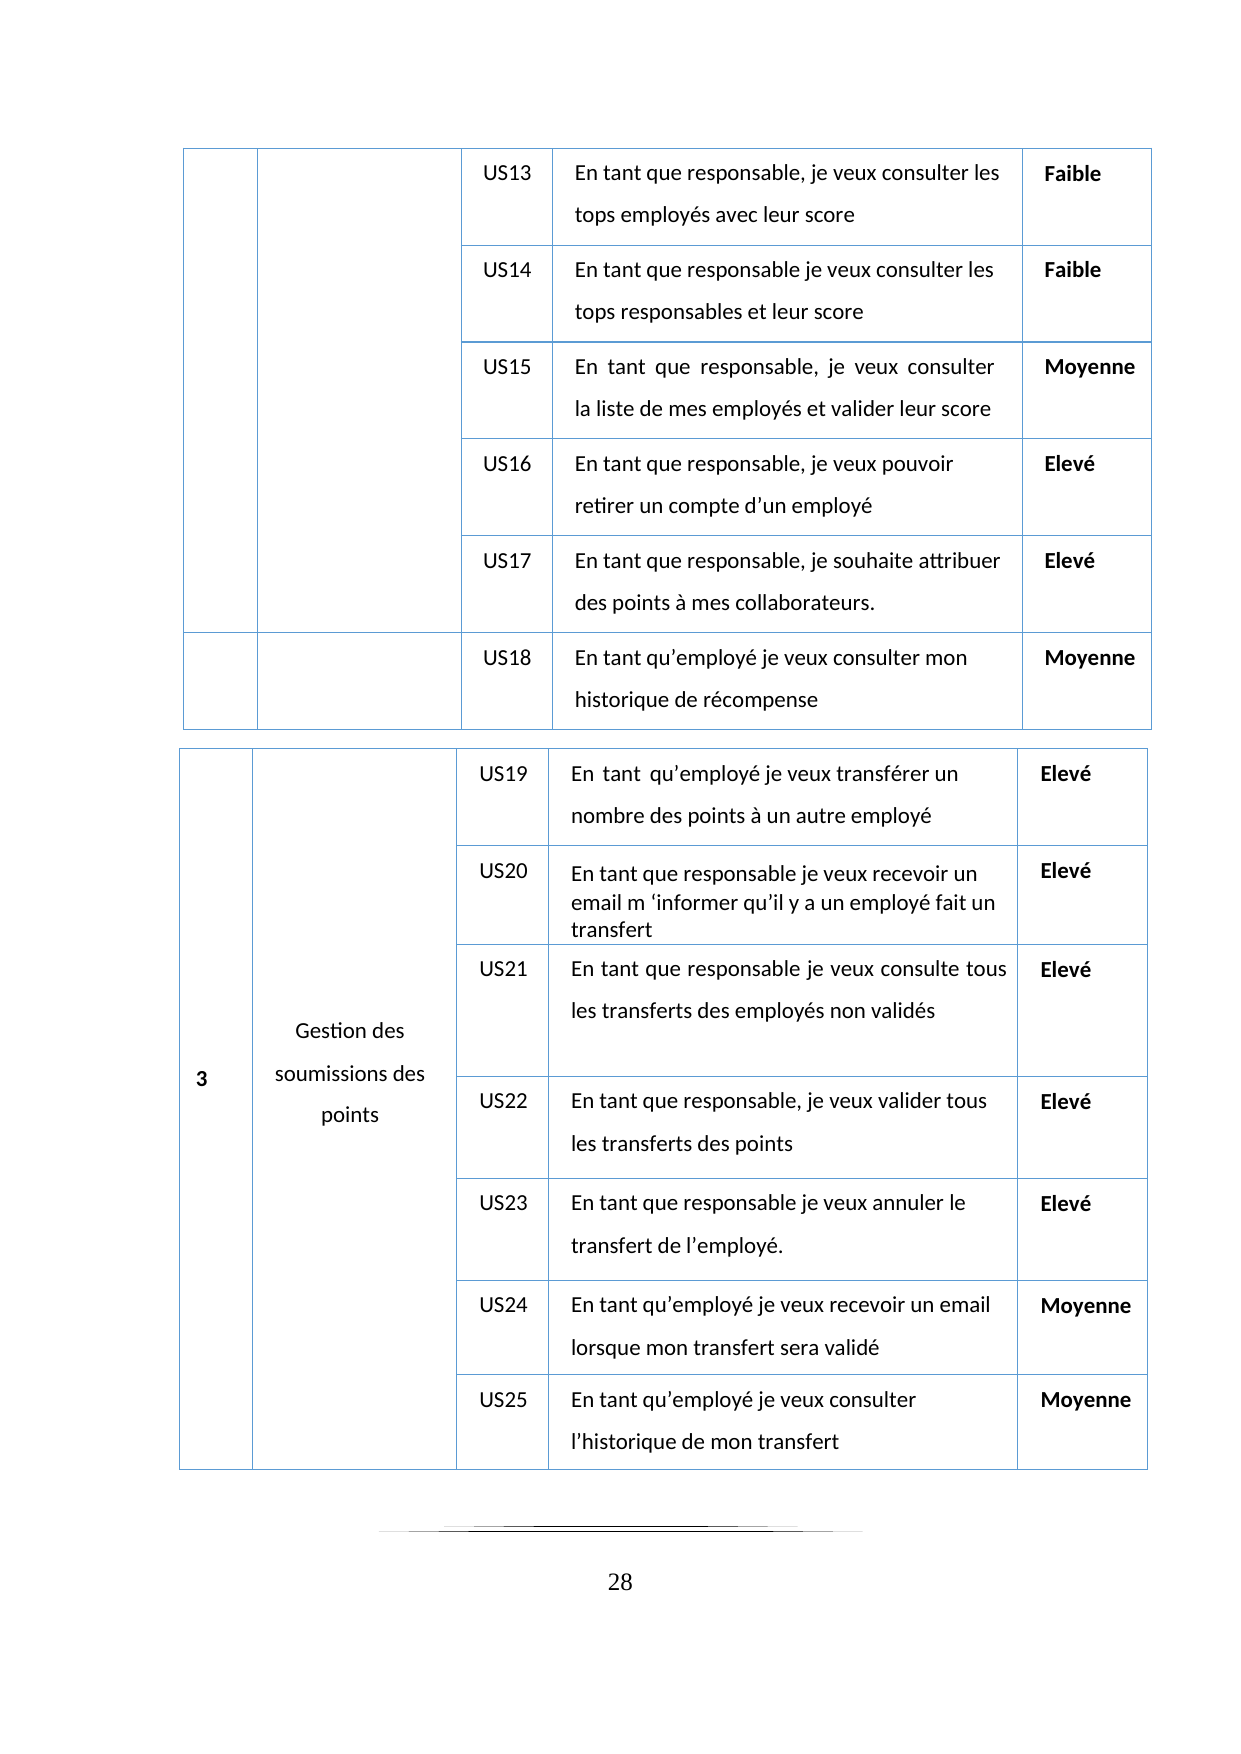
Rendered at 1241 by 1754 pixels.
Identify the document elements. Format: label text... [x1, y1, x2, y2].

table_cell En tant que responsable, je veux consulter les tops employés avec leur score [553, 149, 1022, 244]
table_cell [184, 633, 257, 729]
table_cell En tant que responsable je veux annuler le transfert de l’employé. [549, 1179, 1017, 1280]
table_cell Moyenne [1023, 343, 1151, 438]
table_cell Faible [1023, 246, 1151, 341]
table_cell En tant que responsable je veux consulter les tops responsables et leur score [553, 246, 1022, 341]
table_cell US13 [462, 149, 552, 244]
table_cell En tant que responsable, je veux valider tous les transferts des points [549, 1077, 1017, 1178]
table_cell En tant que responsable je veux consulte tous les transferts des employés non validés [549, 945, 1017, 1076]
table_cell Faible [1023, 149, 1151, 244]
table_cell En tant que responsable, je souhaite attribuer des points à mes collaborateurs. [553, 536, 1022, 632]
table_cell En tant qu’employé je veux recevoir un email lorsque mon transfert sera validé [549, 1281, 1017, 1374]
table_cell Moyenne [1018, 1281, 1147, 1374]
table_cell US20 [457, 846, 548, 944]
table_cell Moyenne [1018, 1375, 1147, 1469]
table_cell En tant que responsable je veux recevoir un email m ‘informer qu’il y a un employé fait un transfert [549, 846, 1017, 944]
table_cell Elevé [1018, 1179, 1147, 1280]
table_cell US18 [462, 633, 552, 729]
table_cell US25 [457, 1375, 548, 1469]
table_cell Elevé [1018, 846, 1147, 944]
table_cell US16 [462, 439, 552, 535]
table_cell Elevé [1023, 439, 1151, 535]
table_cell Elevé [1018, 945, 1147, 1076]
table_cell En tant qu’employé je veux consulter mon historique de récompense [553, 633, 1022, 729]
table_cell US15 [462, 343, 552, 438]
table_cell En tant qu’employé je veux consulter l’historique de mon transfert [549, 1375, 1017, 1469]
table_cell US23 [457, 1179, 548, 1280]
table_cell US17 [462, 536, 552, 632]
table_cell US21 [457, 945, 548, 1076]
table_cell En tant que responsable, je veux consulter la liste de mes employés et valider leur score [553, 343, 1022, 438]
table_cell En tant que responsable, je veux pouvoir retirer un compte d’un employé [553, 439, 1022, 535]
table_header 3 [180, 749, 252, 1469]
table_cell US22 [457, 1077, 548, 1178]
table_header Elevé [1018, 749, 1147, 845]
table_cell Moyenne [1023, 633, 1151, 729]
table_header Gestion des soumissions des points Nhddhcxx [253, 749, 456, 1469]
table_header En tant qu’employé je veux transférer un nombre des points à un autre employé [549, 749, 1017, 845]
table_cell US14 [462, 246, 552, 341]
table_header US19 [457, 749, 548, 845]
table_cell US24 [457, 1281, 548, 1374]
table_cell Elevé [1023, 536, 1151, 632]
table_cell [258, 633, 461, 729]
table_cell Elevé [1018, 1077, 1147, 1178]
